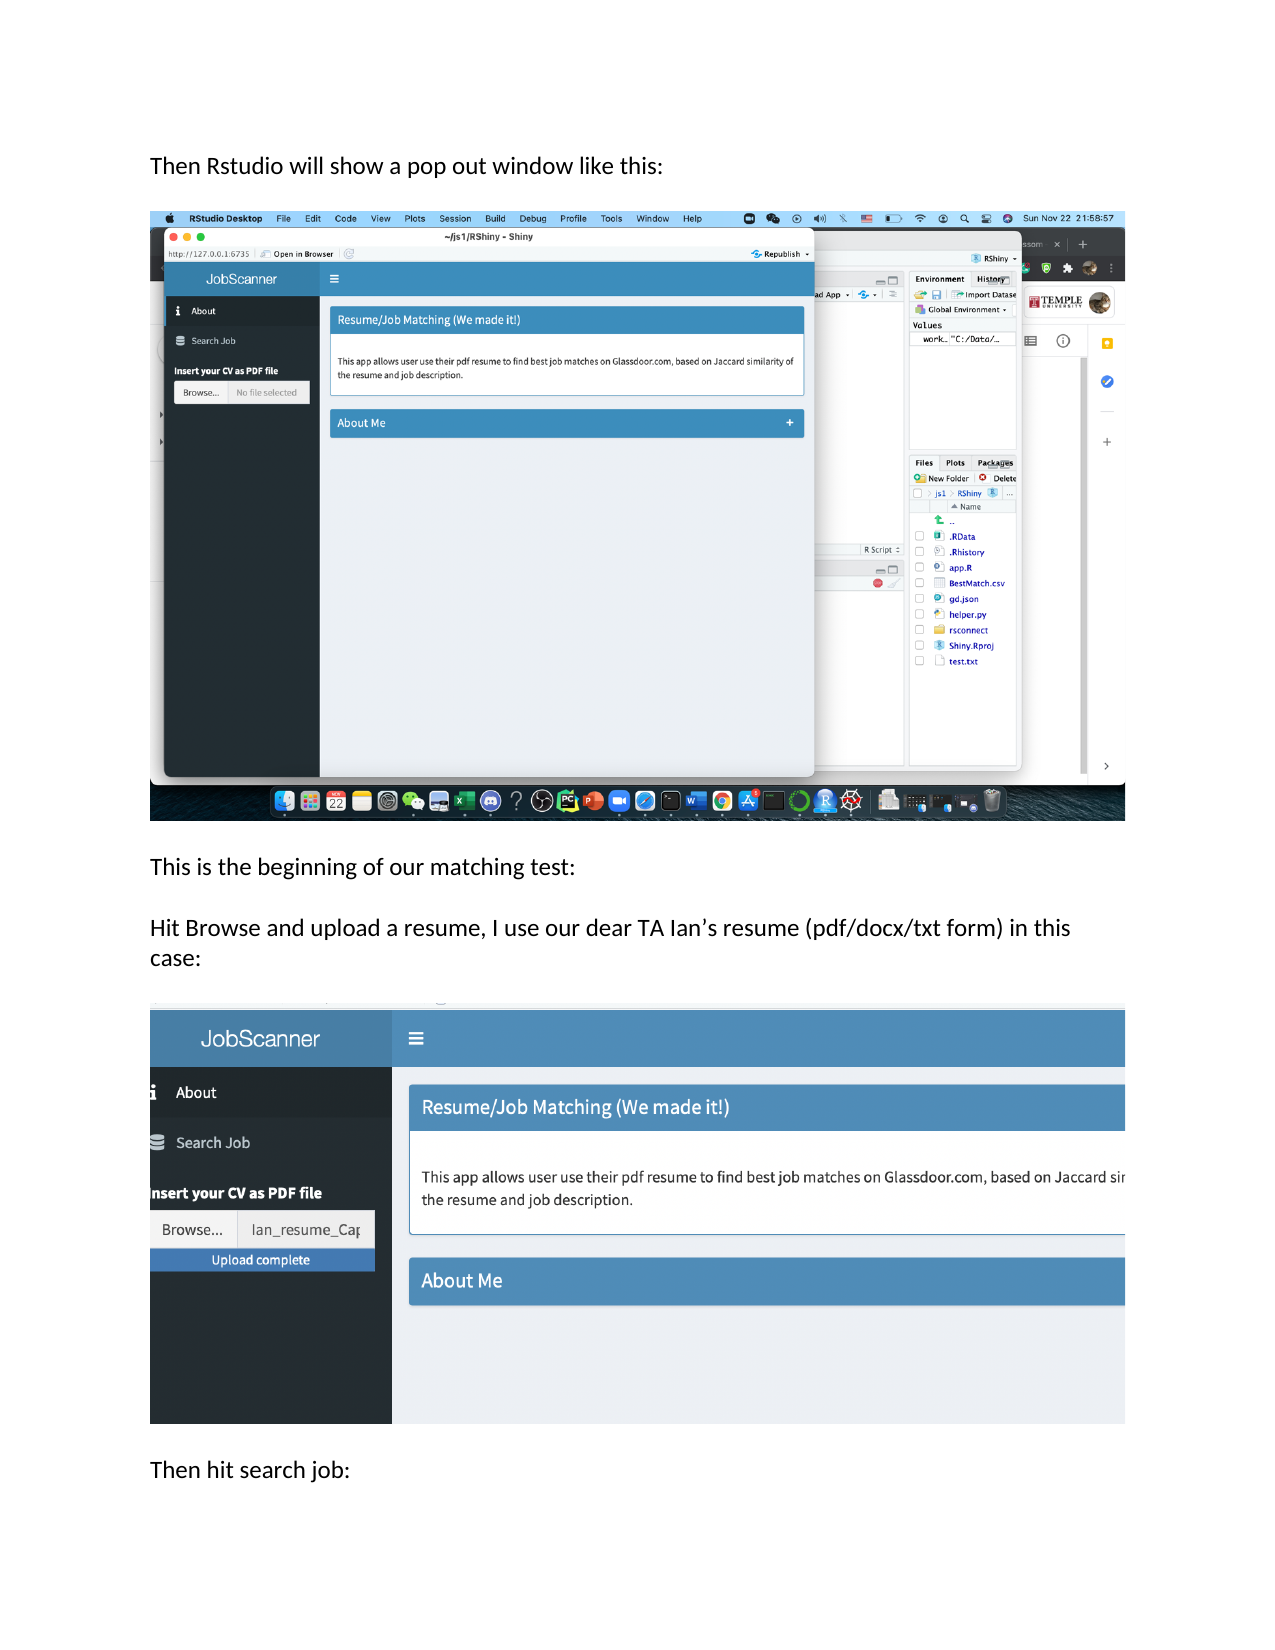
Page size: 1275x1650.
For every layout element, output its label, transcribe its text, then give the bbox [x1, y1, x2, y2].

text Hit Browse and upload a resume, I use our dear TA Ian’s resume (pdf/docx/txt form) in this case: [150, 912, 1125, 973]
picture [150, 1003, 1125, 1424]
text Then Rstudio will show a pop out window like this: [150, 150, 1125, 181]
text Then hit search job: [150, 1454, 1125, 1485]
picture [150, 211, 1125, 821]
text This is the beginning of our matching test: [150, 851, 1125, 881]
